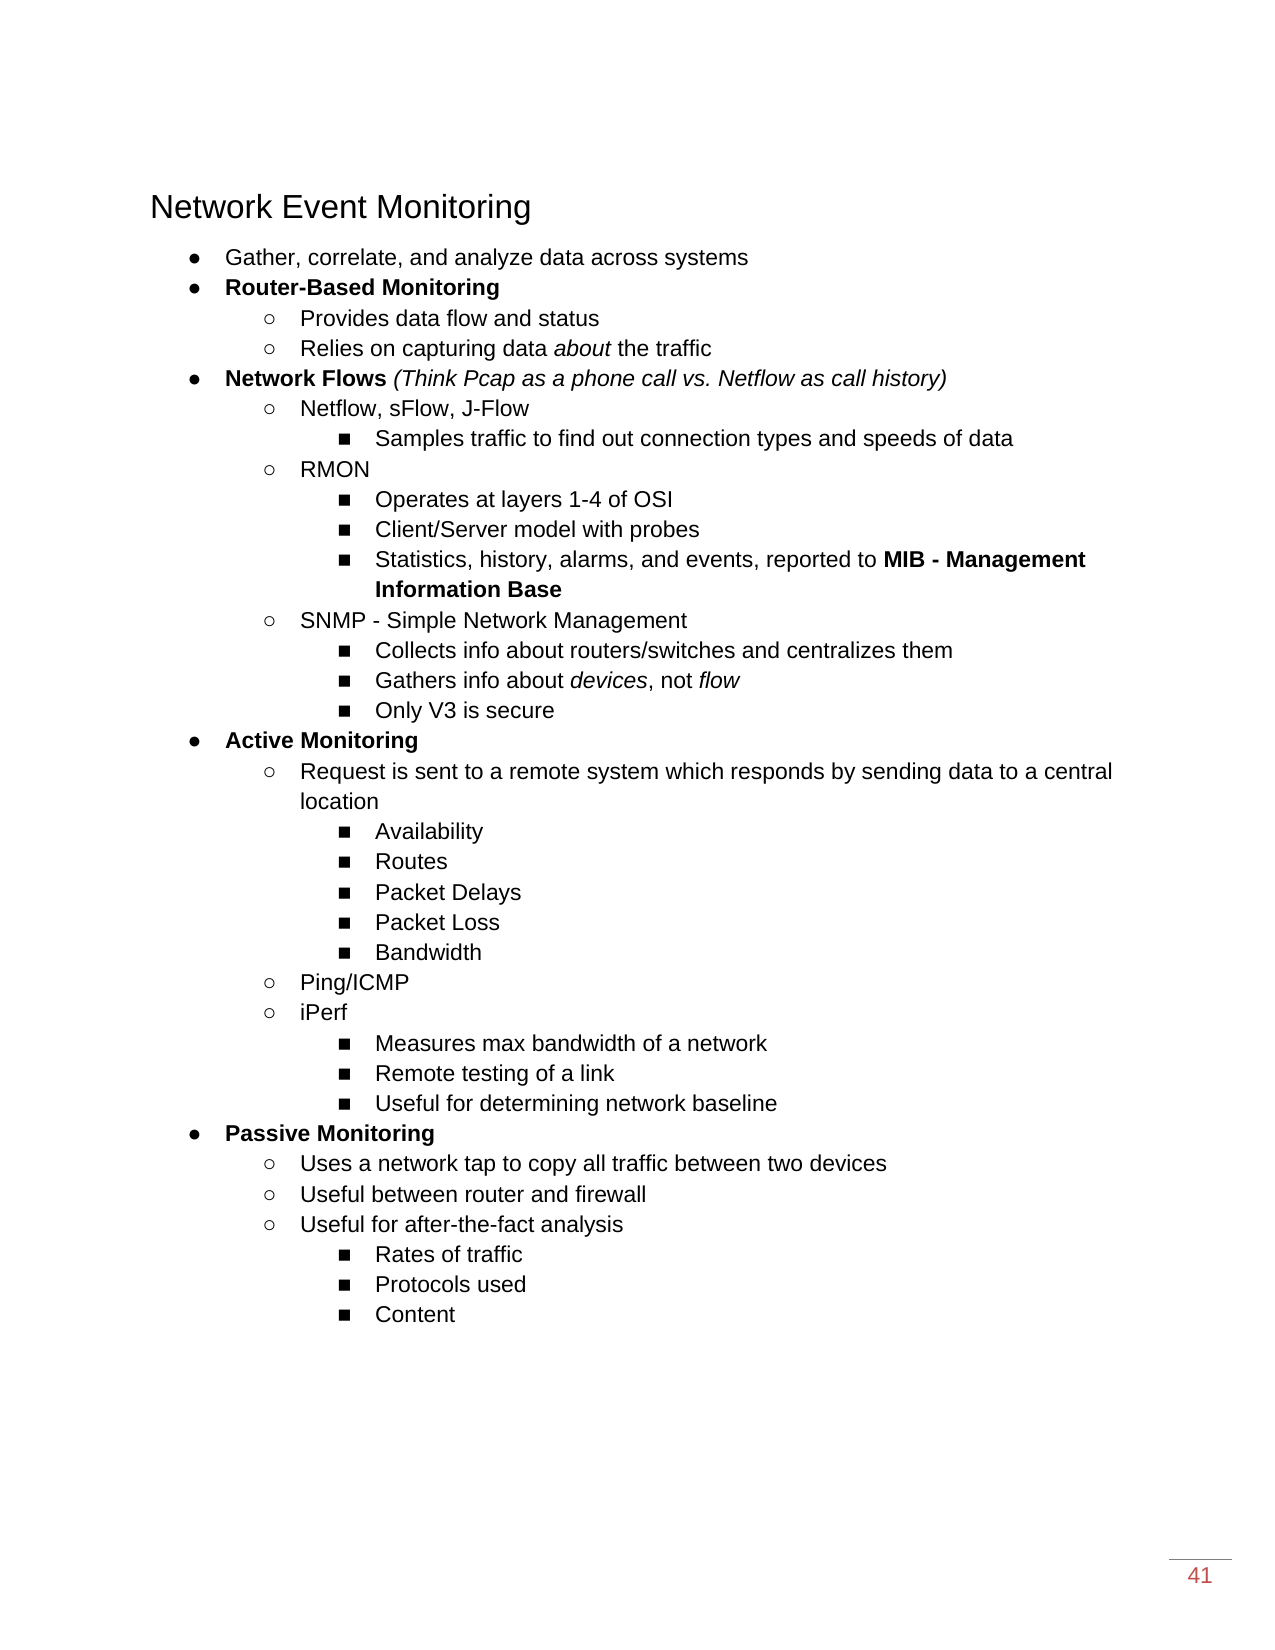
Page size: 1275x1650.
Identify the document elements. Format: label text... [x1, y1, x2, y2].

list Routes [337, 848, 1125, 875]
list Active Monitoring [187, 727, 1125, 754]
list Samples traffic to find out connection types and speeds of data [337, 425, 1125, 452]
list Useful for determining network baseline [337, 1090, 1125, 1116]
list Ping/ICMP [262, 969, 1125, 996]
list Passive Monitoring [187, 1120, 1125, 1147]
list Client/Server model with probes [337, 516, 1125, 542]
list Bandwidth [337, 939, 1125, 965]
list Gathers info about devices, not flow [337, 667, 1125, 693]
list Uses a network tap to copy all traffic between two devices [262, 1150, 1125, 1177]
list Availability [337, 818, 1125, 844]
list Netflow, sFlow, J-Flow [262, 395, 1125, 422]
list Packet Loss [337, 909, 1125, 935]
list Operates at layers 1-4 of OSI [337, 486, 1125, 512]
list Router-Based Monitoring [187, 274, 1125, 301]
list Measures max bandwidth of a network [337, 1029, 1125, 1056]
list Collects info about routers/switches and centralizes them [337, 637, 1125, 663]
list Gather, correlate, and analyze data across systems [187, 244, 1125, 271]
list Rates of traffic [337, 1241, 1125, 1267]
list Only V3 is secure [337, 697, 1125, 724]
list Network Flows (Think Pcap as a phone call vs. Netflow as call history) [187, 365, 1125, 391]
list Useful between router and firewall [262, 1181, 1125, 1207]
list SNMP - Simple Network Management [262, 607, 1125, 633]
list Provides data flow and status [262, 304, 1125, 331]
list iPerf [262, 999, 1125, 1026]
list Useful for after-the-fact analysis [262, 1211, 1125, 1237]
subtitle Network Event Monitoring [150, 187, 1125, 226]
list Content [337, 1301, 1125, 1328]
list Request is sent to a remote system which responds by sending data to a central location [262, 758, 1125, 814]
list Relies on capturing data about the traffic [262, 335, 1125, 361]
list Packet Delays [337, 878, 1125, 905]
list RMON [262, 456, 1125, 482]
list Protocols used [337, 1271, 1125, 1298]
list Statistics, history, alarms, and events, reported to MIB - Management Information Base [337, 546, 1125, 603]
list Remote testing of a link [337, 1060, 1125, 1086]
